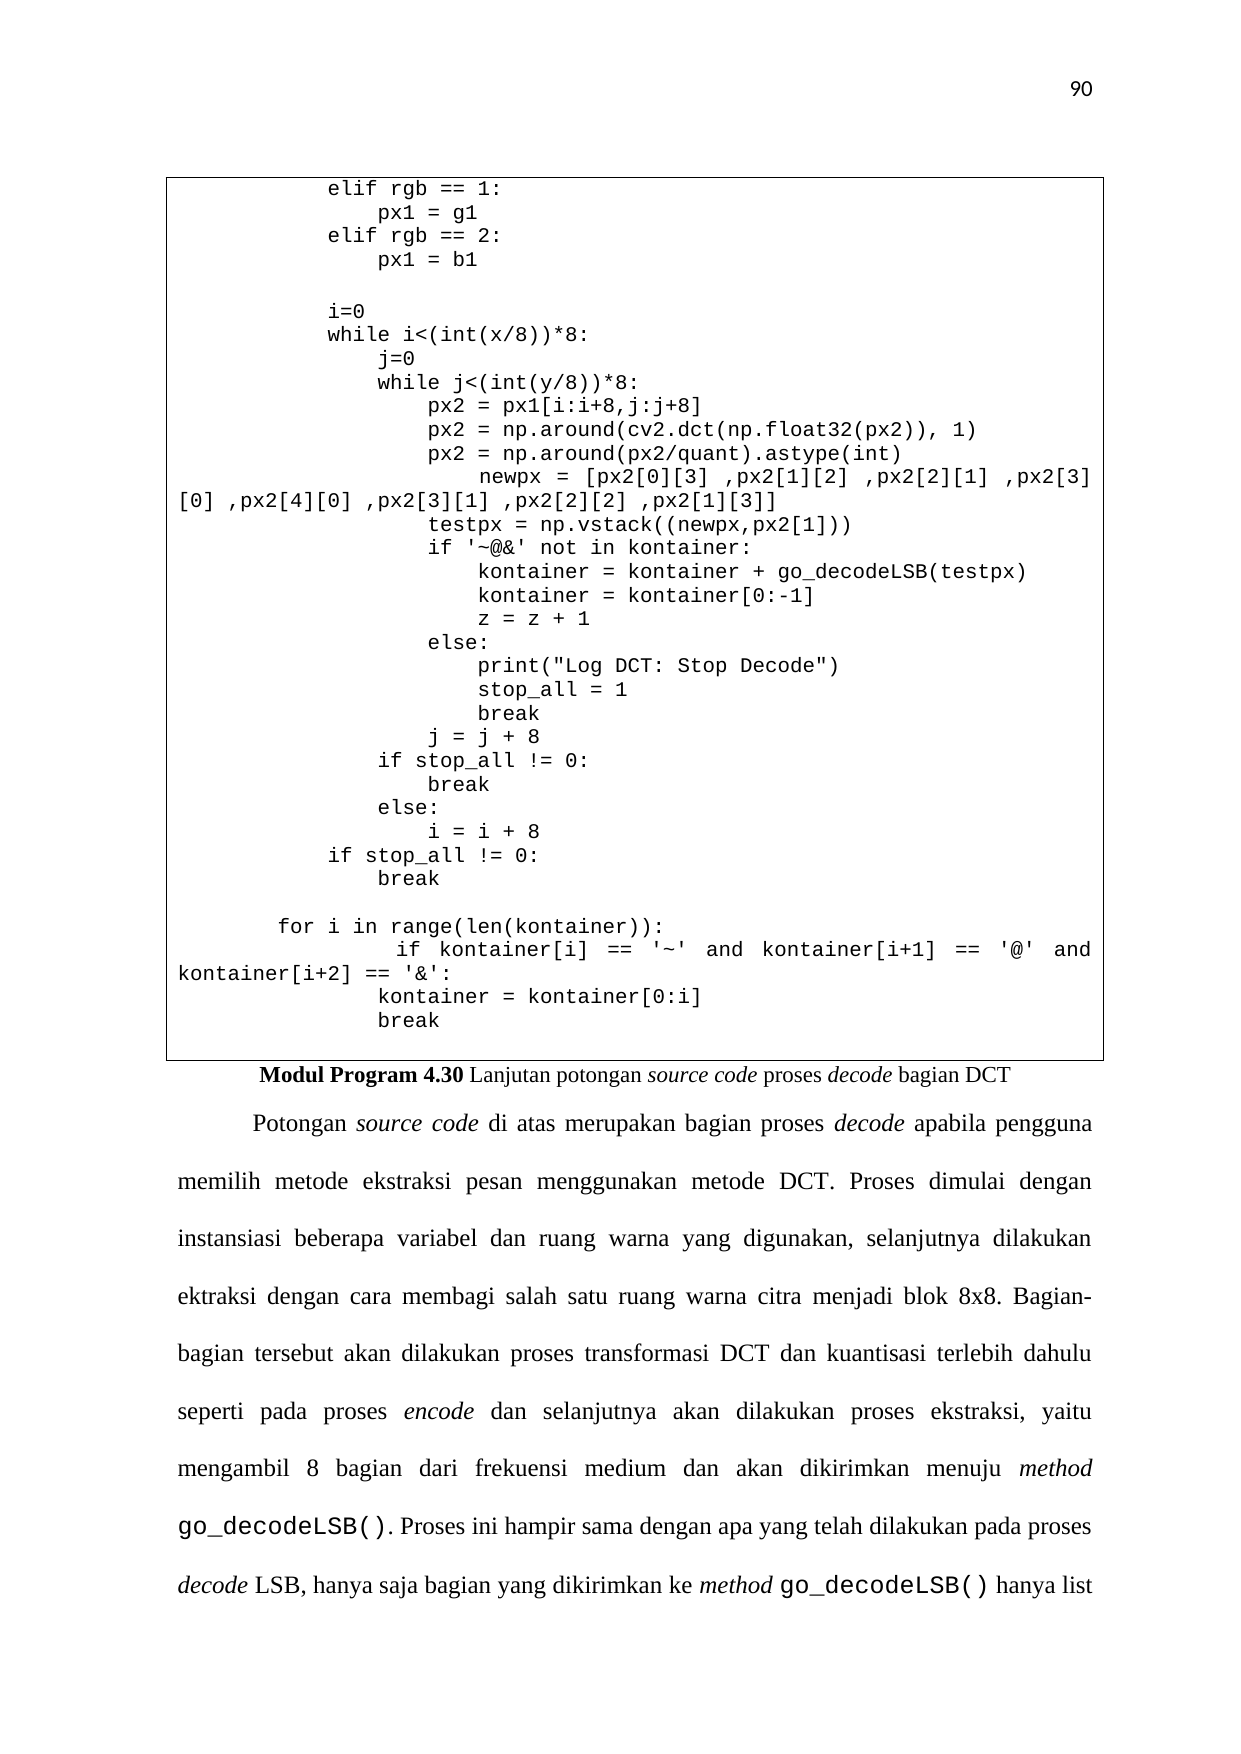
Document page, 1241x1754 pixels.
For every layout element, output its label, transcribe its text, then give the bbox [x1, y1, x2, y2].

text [177, 1108, 1092, 1601]
table_header elif rgb == 1: px1 = g1 elif rgb == 2: px1 = b1 i=0 while i<(int(x/8))*8: j=0 while j<(int(y/8))*8: px2 = px1[i:i+8,j:j+8] px2 = np.around(cv2.dct(np.float32(px2)), 1) px2 = np.around(px2/quant).astype(int) newpx = [px2[0][3] ,px2[1][2] ,px2[2][1] ,px2[3][0] ,px2[4][0] ,px2[3][1] ,px2[2][2] ,px2[1][3]] testpx = np.vstack((newpx,px2[1])) if '~@&' not in kontainer: kontainer = kontainer + go_decodeLSB(testpx) kontainer = kontainer[0:-1] z = z + 1 else: print("Log DCT: Stop Decode") stop_all = 1 break j = j + 8 if stop_all != 0: break else: i = i + 8 if stop_all != 0: break for i in range(len(kontainer)): if kontainer[i] == '~' and kontainer[i+1] == '@' and kontainer[i+2] == '&': kontainer = kontainer[0:i] break [167, 178, 1103, 1060]
text Modul Program 4.30 Lanjutan potongan source code proses decode bagian DCT [177, 1061, 1092, 1087]
